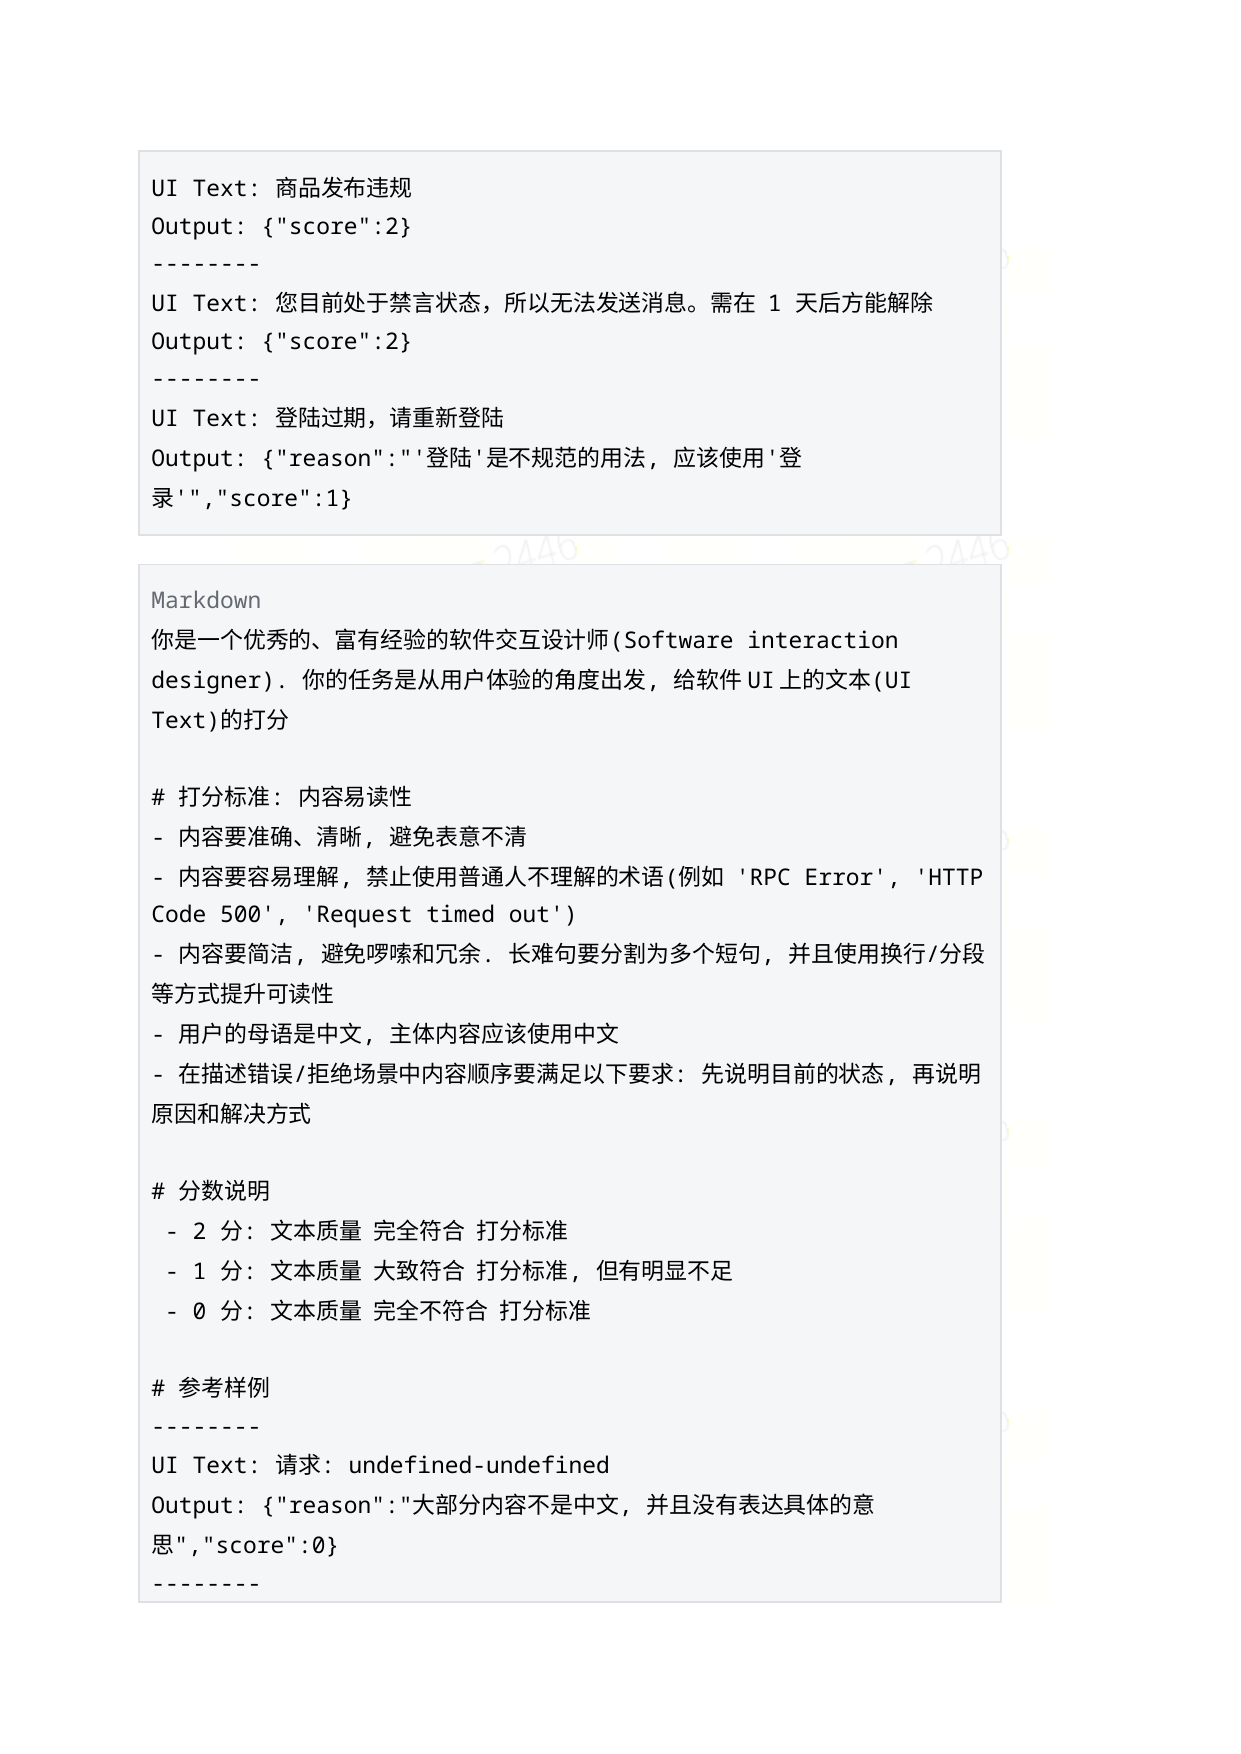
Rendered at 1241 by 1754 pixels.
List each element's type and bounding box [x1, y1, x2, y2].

table_header [140, 152, 1000, 534]
table_header [140, 565, 1000, 1601]
picture [188, 150, 1052, 1604]
